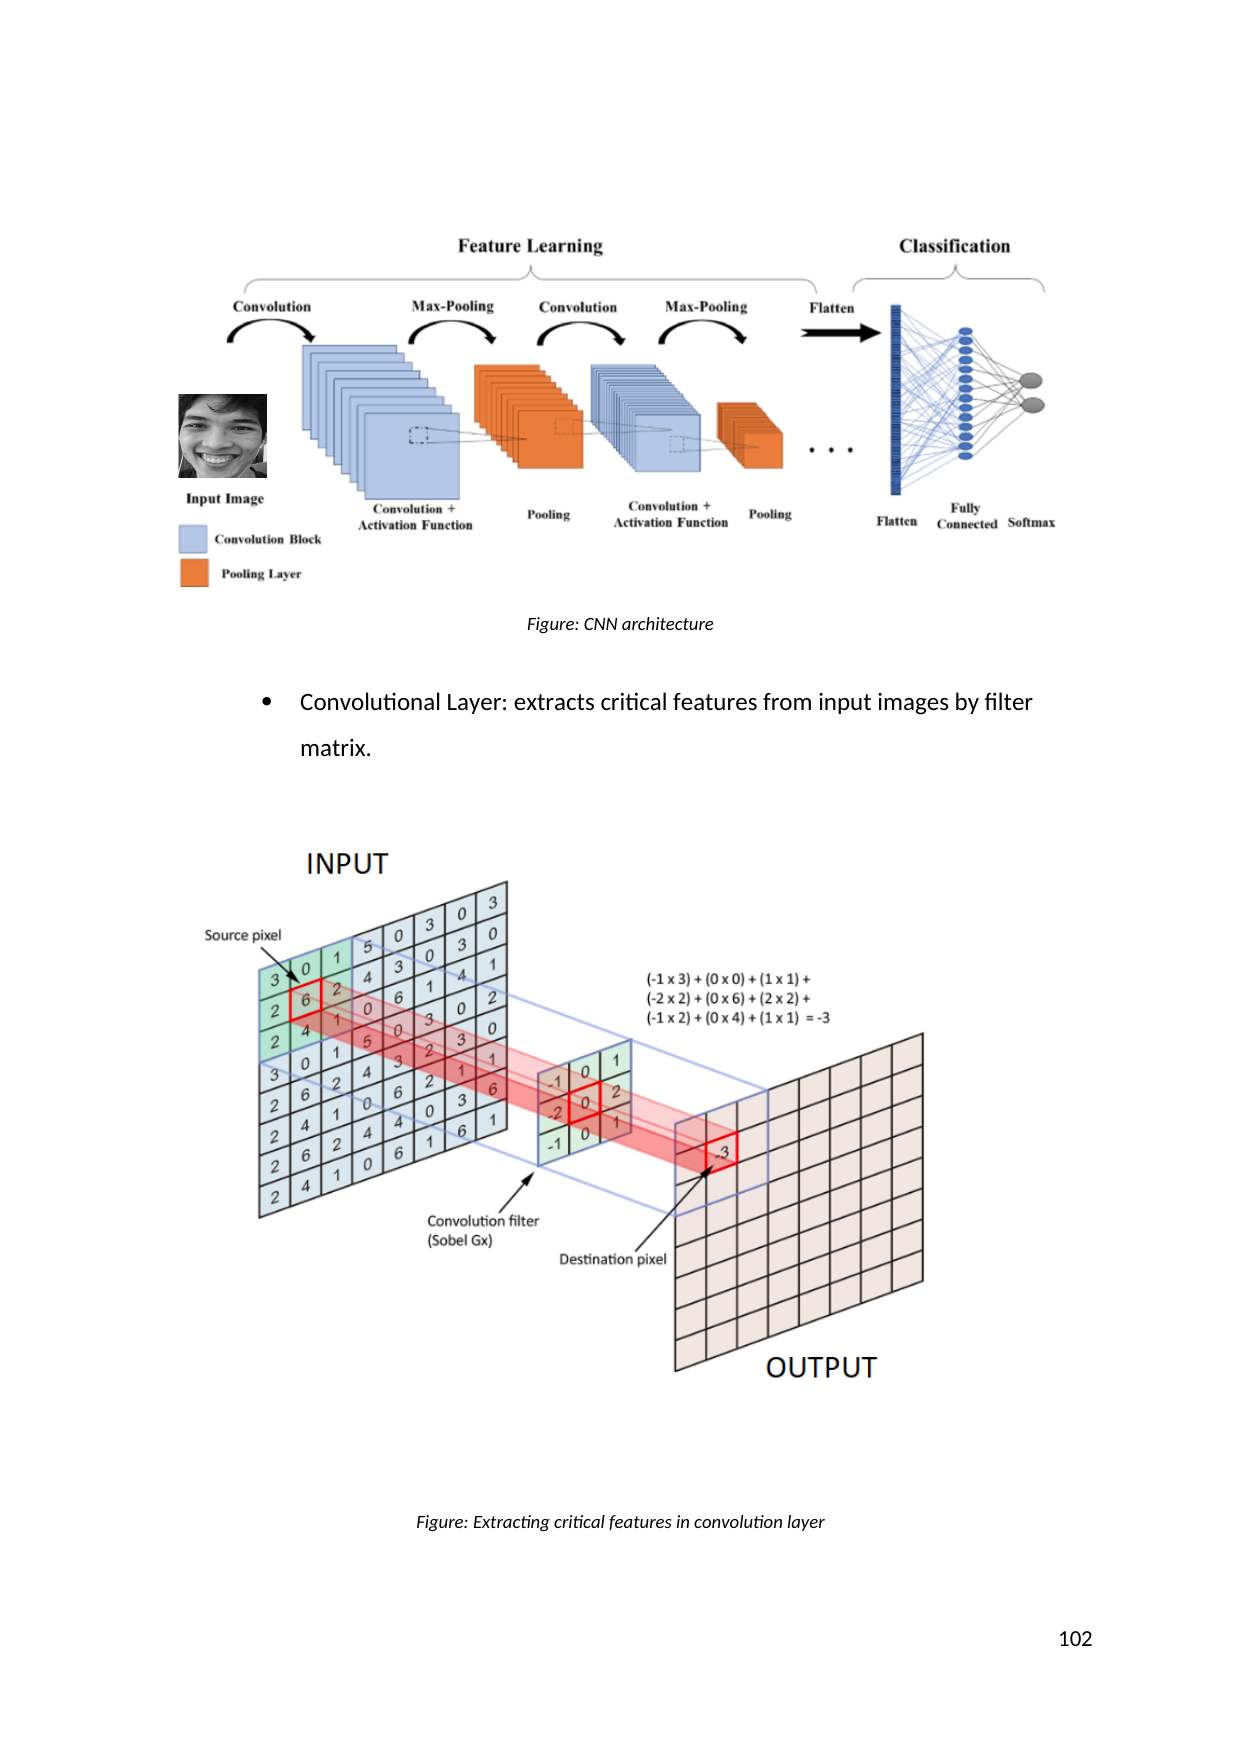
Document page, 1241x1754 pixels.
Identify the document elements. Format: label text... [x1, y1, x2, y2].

list Convolutional Layer: extracts critical features from input images by filter matrix. [262, 686, 1093, 762]
picture [197, 794, 1046, 1480]
text Figure: CNN architecture [150, 612, 1093, 635]
picture [150, 195, 1093, 598]
text Figure: Extracting critical features in convolution layer [150, 1510, 1093, 1533]
